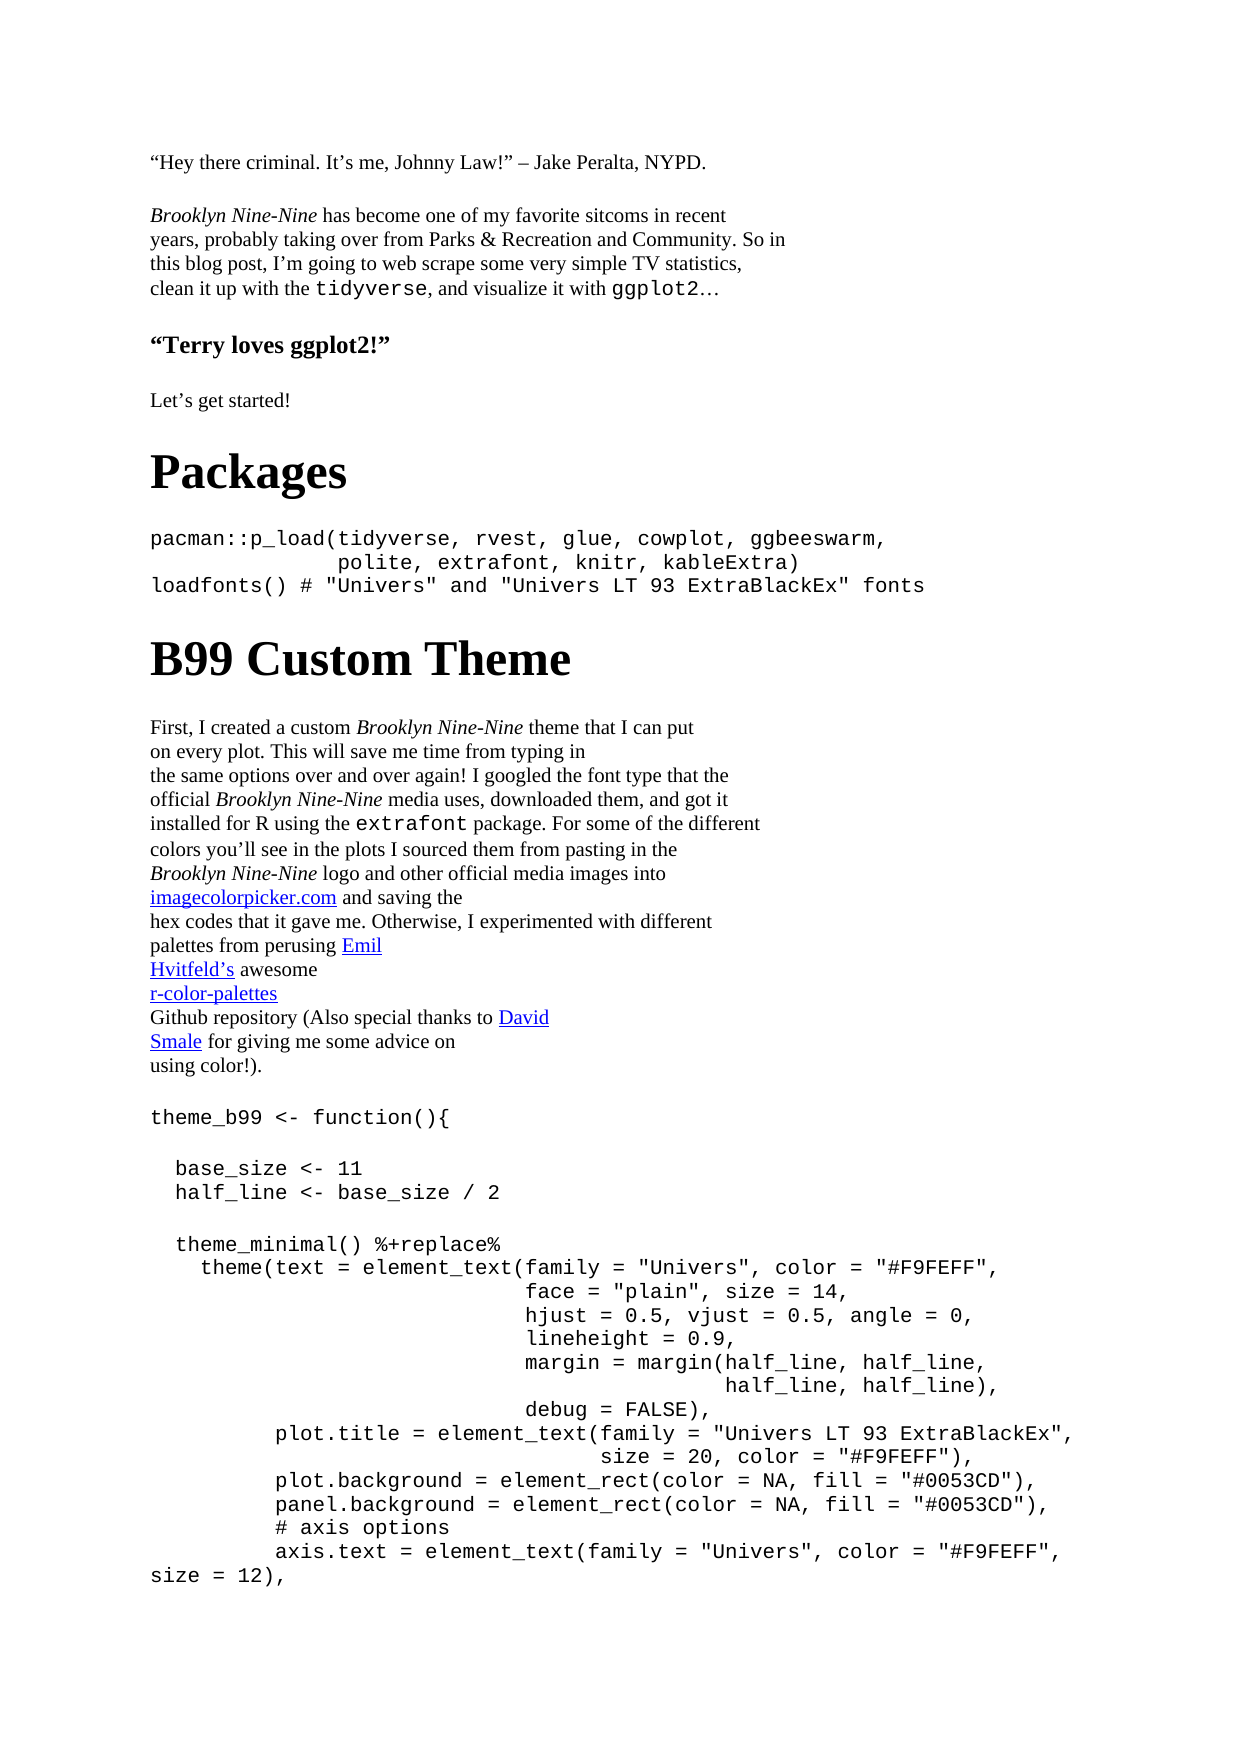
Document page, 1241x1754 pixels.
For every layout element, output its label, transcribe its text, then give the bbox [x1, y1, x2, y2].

text theme_b99 <- function(){ [150, 1107, 1090, 1130]
text plot.title = element_text(family = "Univers LT 93 ExtraBlackEx", [150, 1423, 1090, 1446]
text Brooklyn Nine-Nine has become one of my favorite sitcoms in recent years, probably taking over from Parks & Recreation and Community. So in this blog post, I’m going to web scrape some very simple TV statistics, clean it up with the tidyverse, and visualize it with ggplot2… [150, 203, 1090, 301]
text Packages [150, 441, 1090, 499]
text theme(text = element_text(family = "Univers", color = "#F9FEFF", [150, 1257, 1090, 1281]
text panel.background = element_rect(color = NA, fill = "#0053CD"), [150, 1494, 1090, 1517]
text First, I created a custom Brooklyn Nine-Nine theme that I can put on every plot. This will save me time from typing in the same options over and over again! I googled the font type that the official Brooklyn Nine-Nine media uses, downloaded them, and got it installed for R using the extrafont package. For some of the different colors you’ll see in the plots I sourced them from pasting in the Brooklyn Nine-Nine logo and other official media images into imagecolorpicker.com and saving the hex codes that it gave me. Otherwise, I experimented with different palettes from perusing Emil Hvitfeld’s awesome r-color-palettes Github repository (Also special thanks to David Smale for giving me some advice on using color!). [150, 715, 1090, 1077]
text loadfonts() # "Univers" and "Univers LT 93 ExtraBlackEx" fonts [150, 575, 1090, 599]
text face = "plain", size = 14, [150, 1281, 1090, 1304]
text pacman::p_load(tidyverse, rvest, glue, cowplot, ggbeeswarm, [150, 528, 1090, 552]
text debug = FALSE), [150, 1399, 1090, 1423]
text margin = margin(half_line, half_line, [150, 1352, 1090, 1376]
text plot.background = element_rect(color = NA, fill = "#0053CD"), [150, 1470, 1090, 1494]
text B99 Custom Theme [150, 628, 1090, 686]
text hjust = 0.5, vjust = 0.5, angle = 0, [150, 1304, 1090, 1328]
text Let’s get started! [150, 388, 1090, 412]
text size = 20, color = "#F9FEFF"), [150, 1446, 1090, 1470]
text polite, extrafont, knitr, kableExtra) [150, 552, 1090, 575]
text “Hey there criminal. It’s me, Johnny Law!” – Jake Peralta, NYPD. [150, 150, 1090, 174]
text half_line <- base_size / 2 [150, 1182, 1090, 1206]
text # axis options [150, 1517, 1090, 1541]
text “Terry loves ggplot2!” [150, 330, 1090, 359]
text lineheight = 0.9, [150, 1328, 1090, 1352]
text theme_minimal() %+replace% [150, 1234, 1090, 1257]
text half_line, half_line), [150, 1376, 1090, 1399]
text axis.text = element_text(family = "Univers", color = "#F9FEFF", size = 12), [150, 1541, 1090, 1588]
text base_size <- 11 [150, 1158, 1090, 1182]
